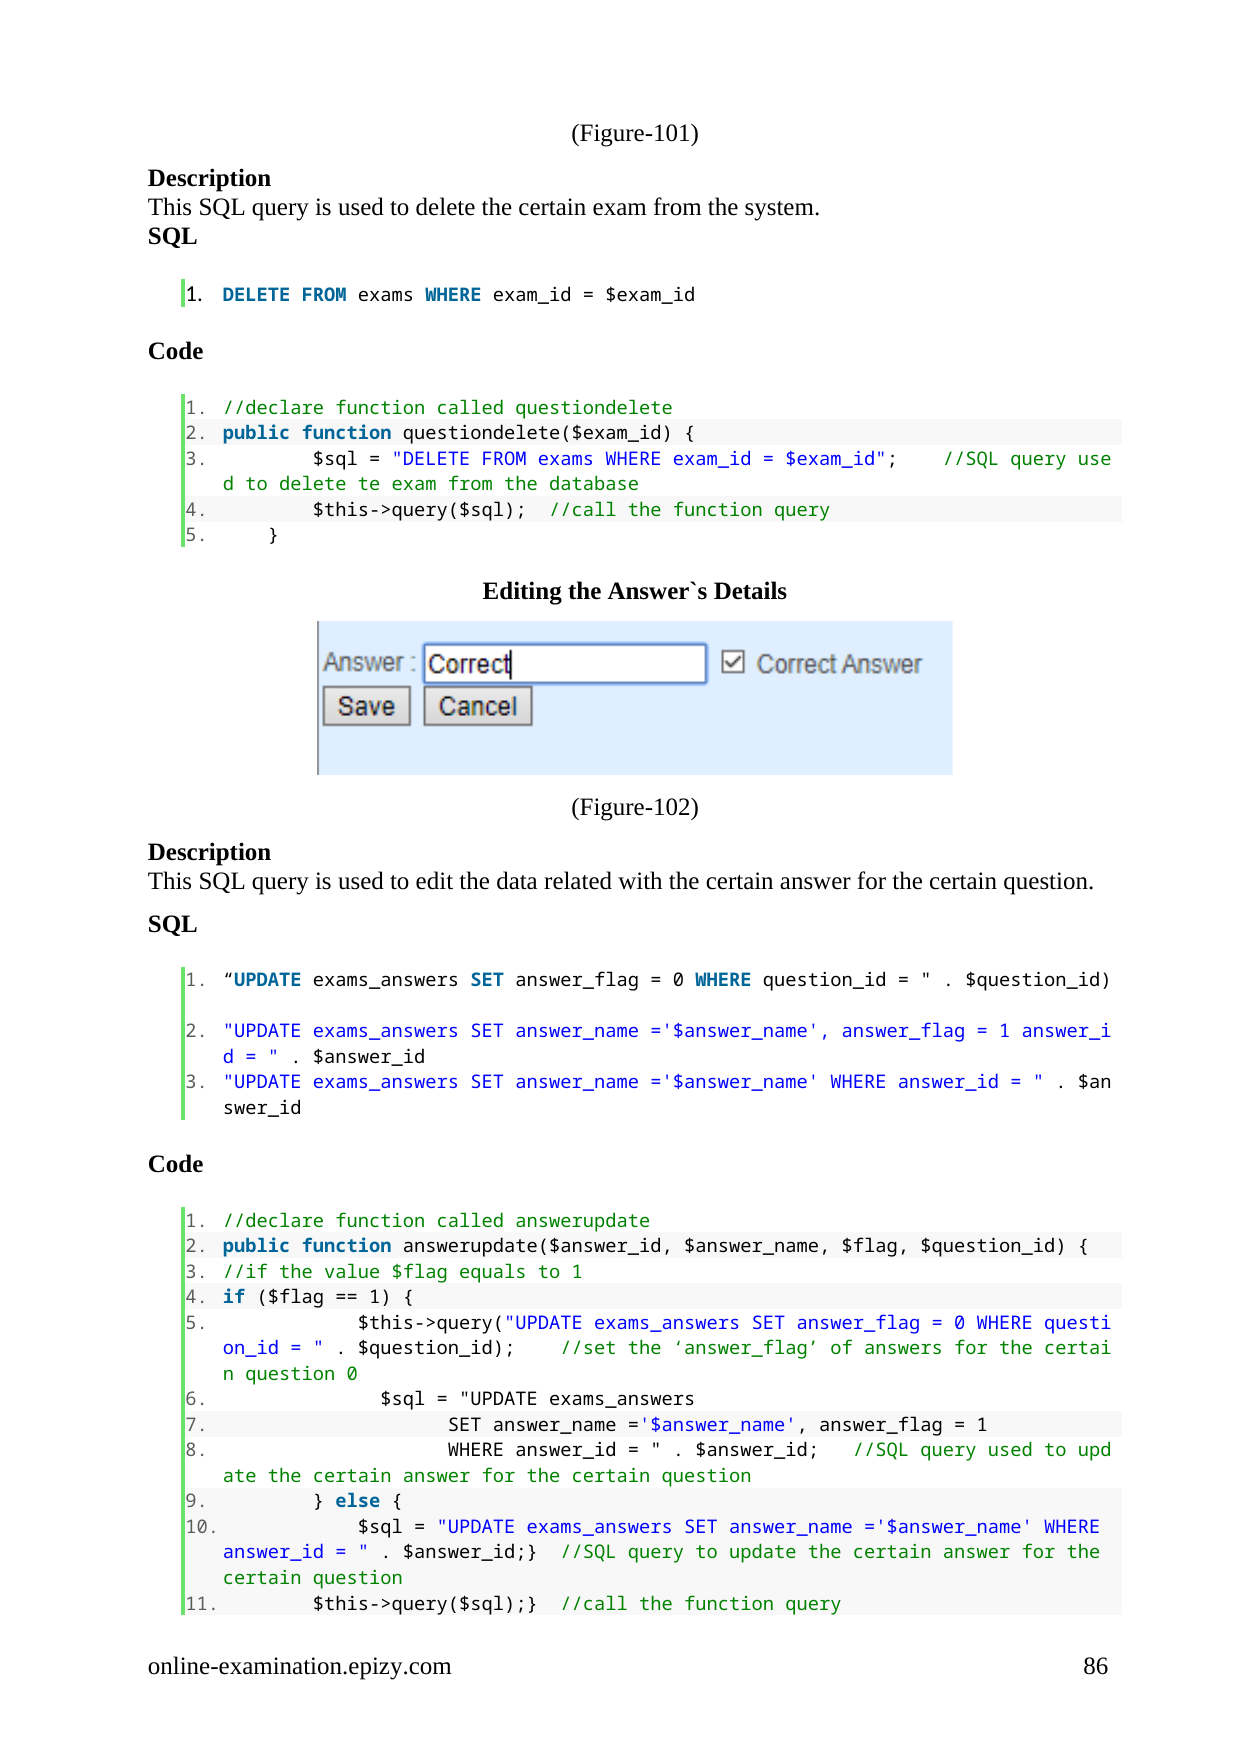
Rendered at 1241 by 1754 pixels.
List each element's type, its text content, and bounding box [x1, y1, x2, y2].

list $this->query($sql); //call the function query [185, 496, 1122, 522]
text (Figure-101) [148, 118, 1122, 147]
list //declare function called questiondelete [185, 394, 1122, 419]
picture [317, 621, 953, 775]
list $this->query("UPDATE exams_answers SET answer_flag = 0 WHERE question_id = " . $question_id); //set the ‘answer_flag’ of answers for the certain question 0 [185, 1309, 1122, 1386]
list } [185, 522, 1122, 547]
list DELETE FROM exams WHERE exam_id = $exam_id [185, 279, 1122, 307]
list public function answerupdate($answer_id, $answer_name, $flag, $question_id) { [185, 1232, 1122, 1258]
list "UPDATE exams_answers SET answer_name ='$answer_name' WHERE answer_id = " . $answer_id [185, 1069, 1122, 1120]
list "UPDATE exams_answers SET answer_name ='$answer_name', answer_flag = 1 answer_id = " . $answer_id [185, 1018, 1122, 1069]
list SQL [148, 909, 1097, 938]
list SQL [148, 221, 1097, 250]
text (Figure-102) [148, 792, 1122, 820]
text Editing the Answer`s Details [148, 576, 1122, 605]
list Description [148, 837, 1097, 866]
list This SQL query is used to delete the certain exam from the system. [148, 192, 1122, 221]
list Code [148, 1149, 1097, 1178]
list if ($flag == 1) { [185, 1283, 1122, 1309]
list $sql = "UPDATE exams_answers SET answer_name ='$answer_name' WHERE answer_id = " . $answer_id;} //SQL query to update the certain answer for the certain question [185, 1513, 1122, 1590]
list //if the value $flag equals to 1 [185, 1258, 1122, 1283]
list } else { [185, 1488, 1122, 1513]
list Description [148, 163, 1097, 192]
list Code [148, 336, 1097, 365]
list $sql = "DELETE FROM exams WHERE exam_id = $exam_id"; //SQL query used to delete te exam from the database [185, 445, 1122, 496]
list “UPDATE exams_answers SET answer_flag = 0 WHERE question_id = " . $question_id) [185, 967, 1122, 1018]
list WHERE answer_id = " . $answer_id; //SQL query used to update the certain answer for the certain question [185, 1437, 1122, 1488]
list $sql = "UPDATE exams_answers [185, 1386, 1122, 1411]
list public function questiondelete($exam_id) { [185, 419, 1122, 445]
list SET answer_name ='$answer_name', answer_flag = 1 [185, 1411, 1122, 1437]
list //declare function called answerupdate [185, 1207, 1122, 1232]
list This SQL query is used to edit the data related with the certain answer for the certain question. [148, 866, 1122, 894]
list $this->query($sql);} //call the function query [185, 1590, 1122, 1615]
